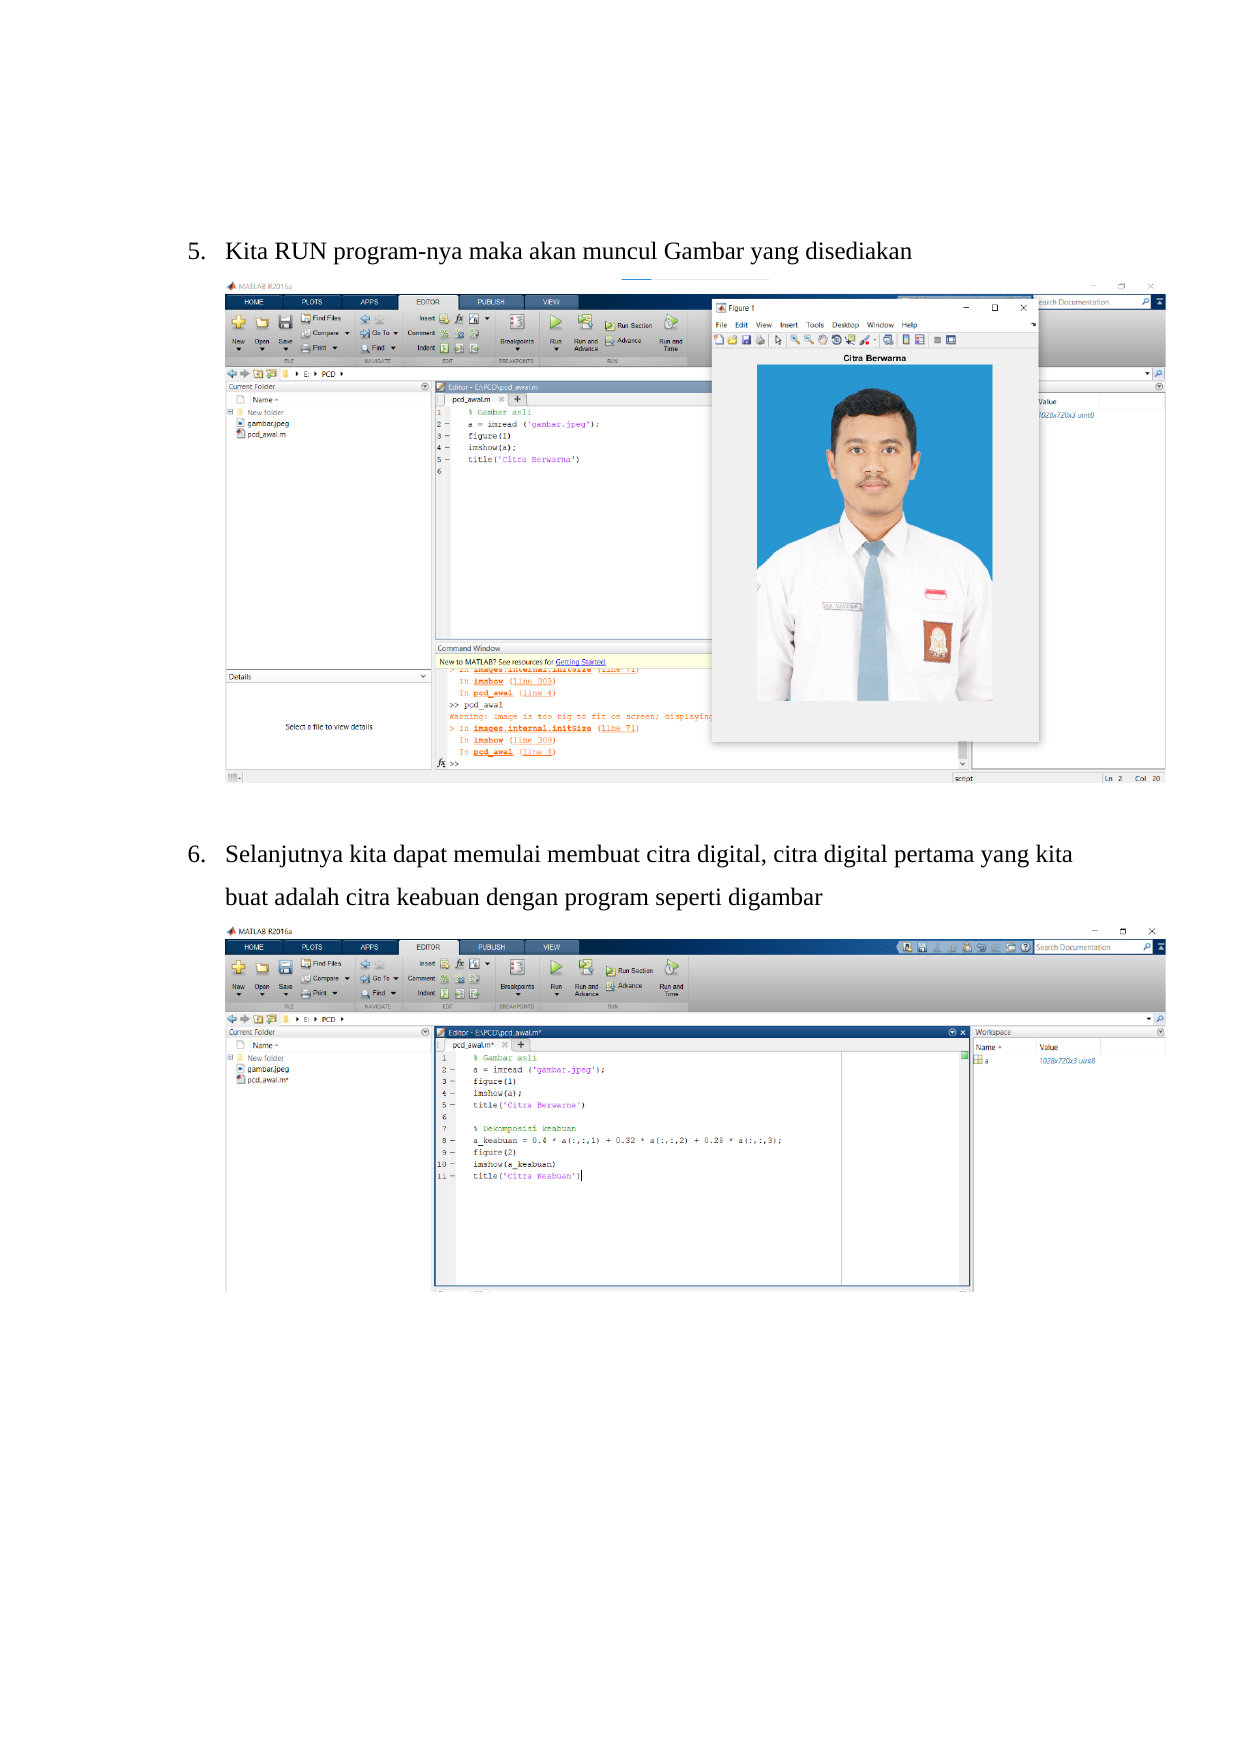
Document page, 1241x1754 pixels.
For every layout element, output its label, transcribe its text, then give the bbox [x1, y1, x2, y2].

picture [225, 925, 1166, 1292]
picture [225, 279, 1166, 783]
list Selanjutnya kita dapat memulai membuat citra digital, citra digital pertama yang kita buat adalah citra keabuan dengan program seperti digambar [187, 839, 1090, 911]
list Kita RUN program-nya maka akan muncul Gambar yang disediakan [187, 236, 1090, 265]
